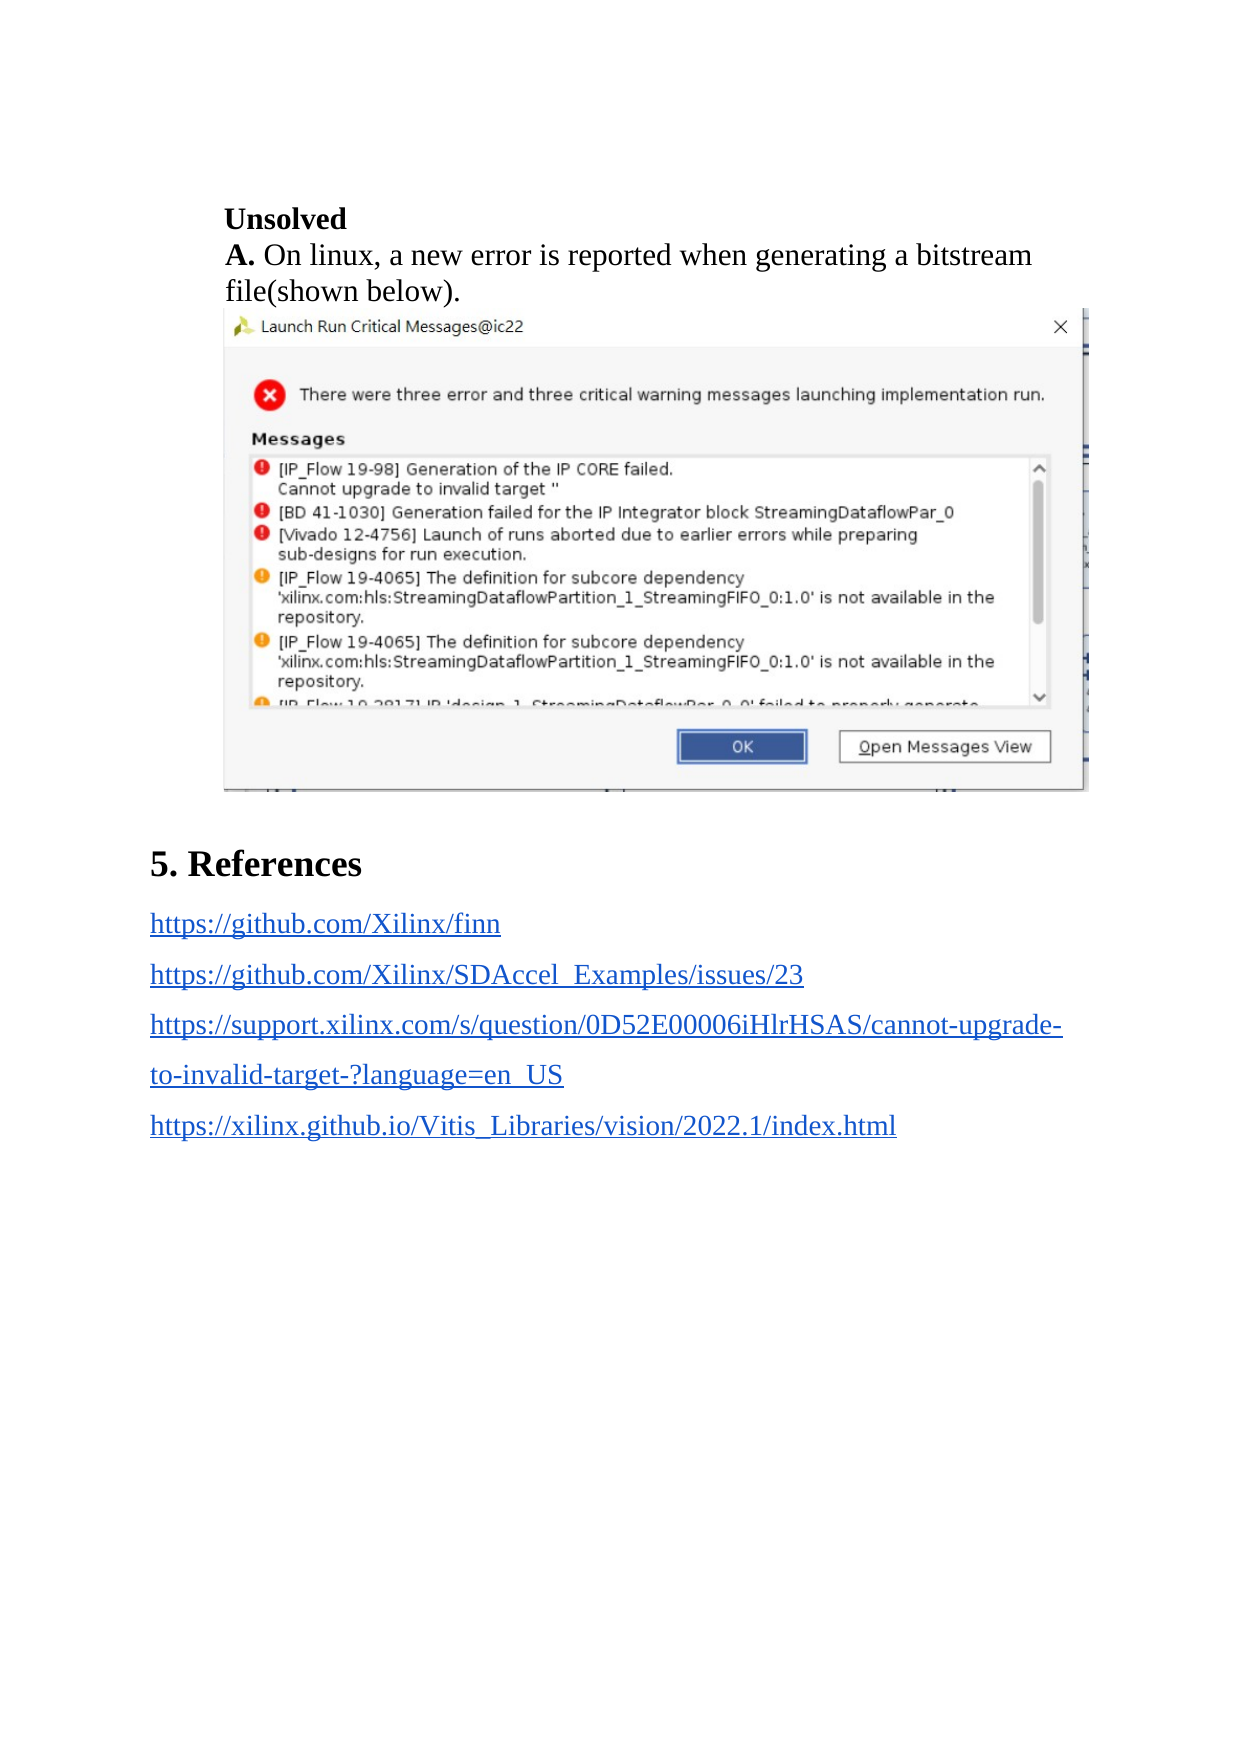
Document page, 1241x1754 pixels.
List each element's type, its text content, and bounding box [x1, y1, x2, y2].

text A. On linux, a new error is reported when generating a bitstream file(shown below). [225, 236, 1090, 308]
text Unsolved [224, 200, 1090, 236]
text https://github.com/Xilinx/SDAccel_Examples/issues/23 [150, 957, 1090, 990]
text https://github.com/Xilinx/finn [150, 906, 1090, 940]
picture [223, 308, 1089, 792]
text https://support.xilinx.com/s/question/0D52E00006iHlrHSAS/cannot-upgrade-to-invalid-target-?language=en_US [150, 1007, 1090, 1091]
text https://xilinx.github.io/Vitis_Libraries/vision/2022.1/index.html [150, 1108, 1090, 1141]
text 5. References [150, 842, 1090, 885]
